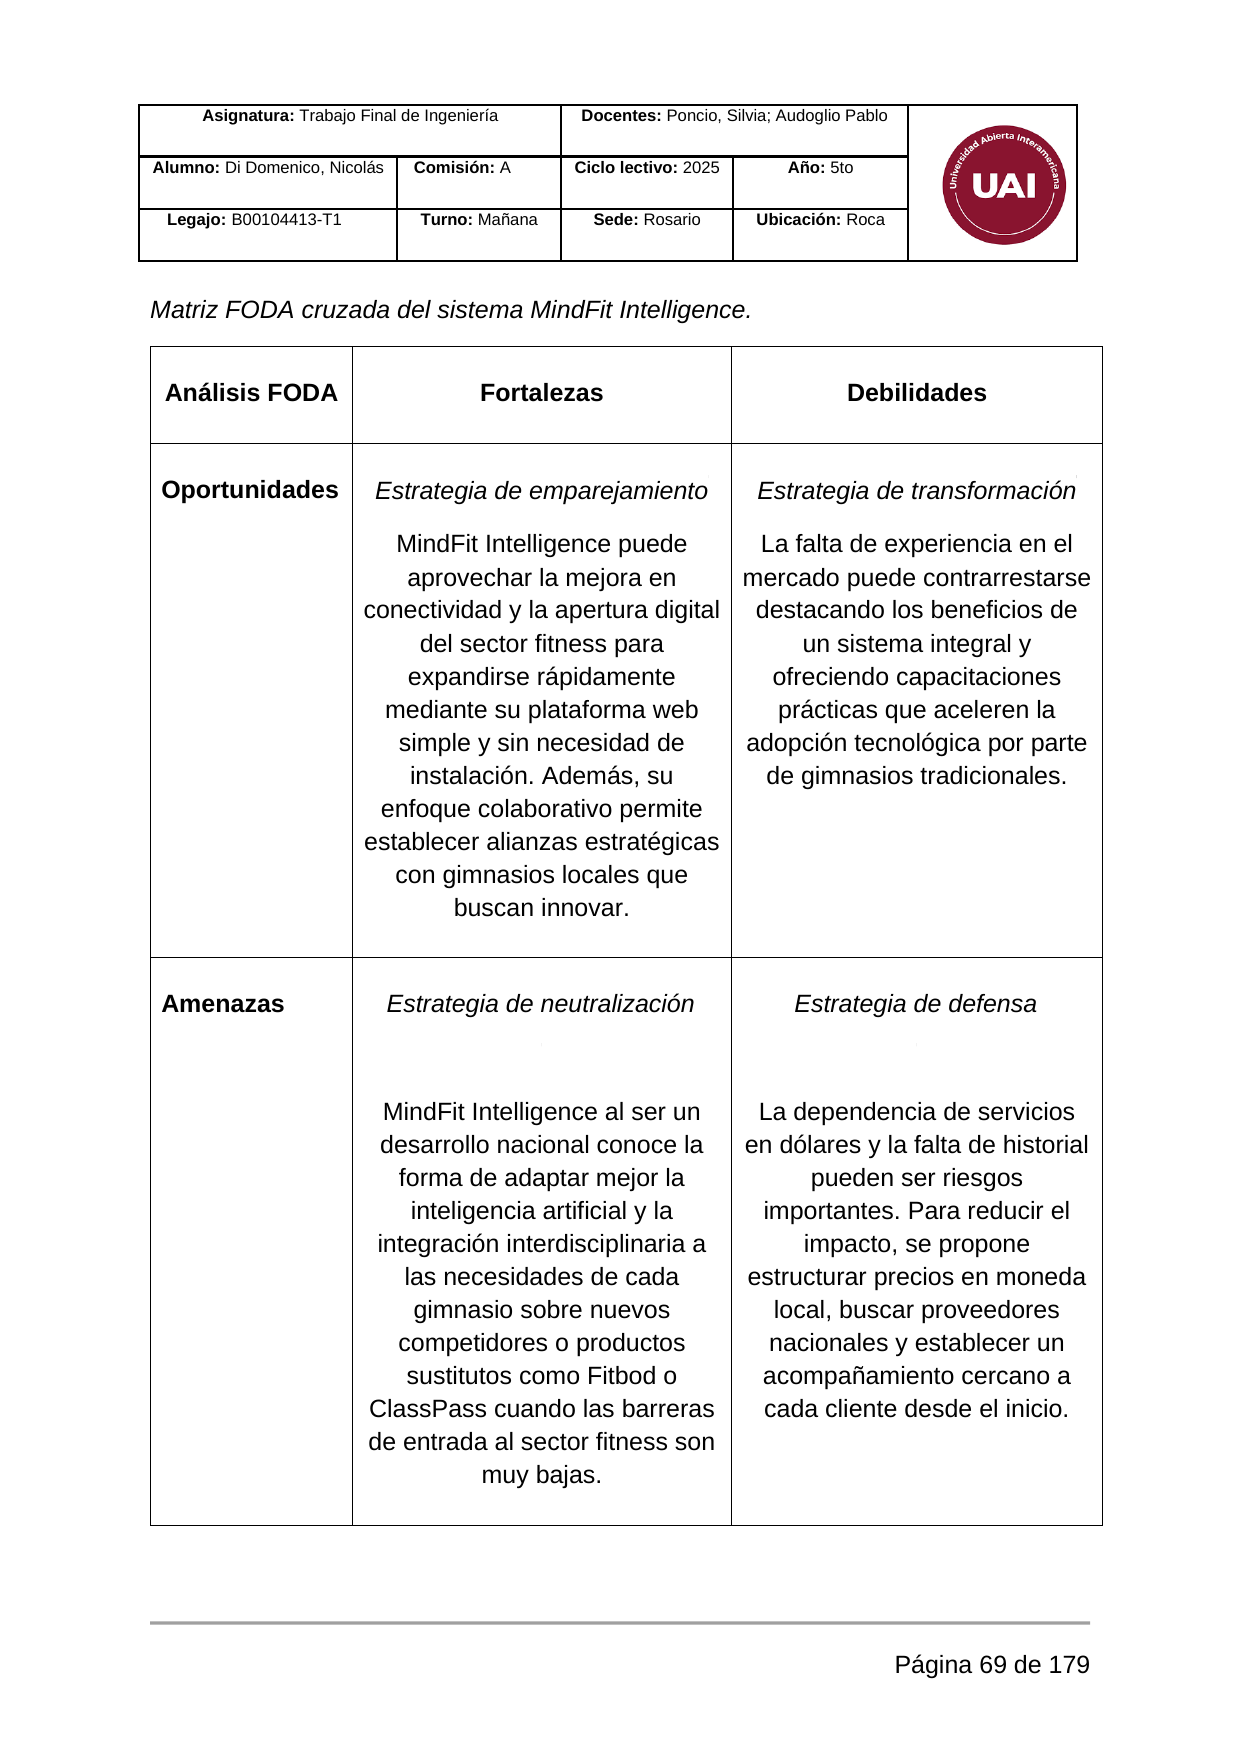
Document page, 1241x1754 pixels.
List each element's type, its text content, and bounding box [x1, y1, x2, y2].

table_cell Estrategia de transformación La falta de experiencia en el mercado puede contrarrestarse destacando los beneficios de un sistema integral y ofreciendo capacitaciones prácticas que aceleren la adopción tecnológica por parte de gimnasios tradicionales. [732, 444, 1102, 957]
table_cell Amenazas [151, 958, 352, 1524]
table_header Análisis FODA [151, 347, 352, 443]
picture [939, 118, 1068, 150]
table_cell Estrategia de defensa La dependencia de servicios en dólares y la falta de historial pueden ser riesgos importantes. Para reducir el impacto, se propone estructurar precios en moneda local, buscar proveedores nacionales y establecer un acompañamiento cercano a cada cliente desde el inicio. [732, 958, 1102, 1524]
table_cell Estrategia de neutralización MindFit Intelligence al ser un desarrollo nacional conoce la forma de adaptar mejor la inteligencia artificial y la integración interdisciplinaria a las necesidades de cada gimnasio sobre nuevos competidores o productos sustitutos como Fitbod o ClassPass cuando las barreras de entrada al sector fitness son muy bajas. [353, 958, 731, 1524]
table_header Fortalezas [353, 347, 731, 443]
text Matriz FODA cruzada del sistema MindFit Intelligence. [150, 150, 1090, 323]
table_cell Estrategia de emparejamiento MindFit Intelligence puede aprovechar la mejora en conectividad y la apertura digital del sector fitness para expandirse rápidamente mediante su plataforma web simple y sin necesidad de instalación. Además, su enfoque colaborativo permite establecer alianzas estratégicas con gimnasios locales que buscan innovar. [353, 444, 731, 957]
table_cell Oportunidades [151, 444, 352, 957]
table_header Debilidades [732, 347, 1102, 443]
